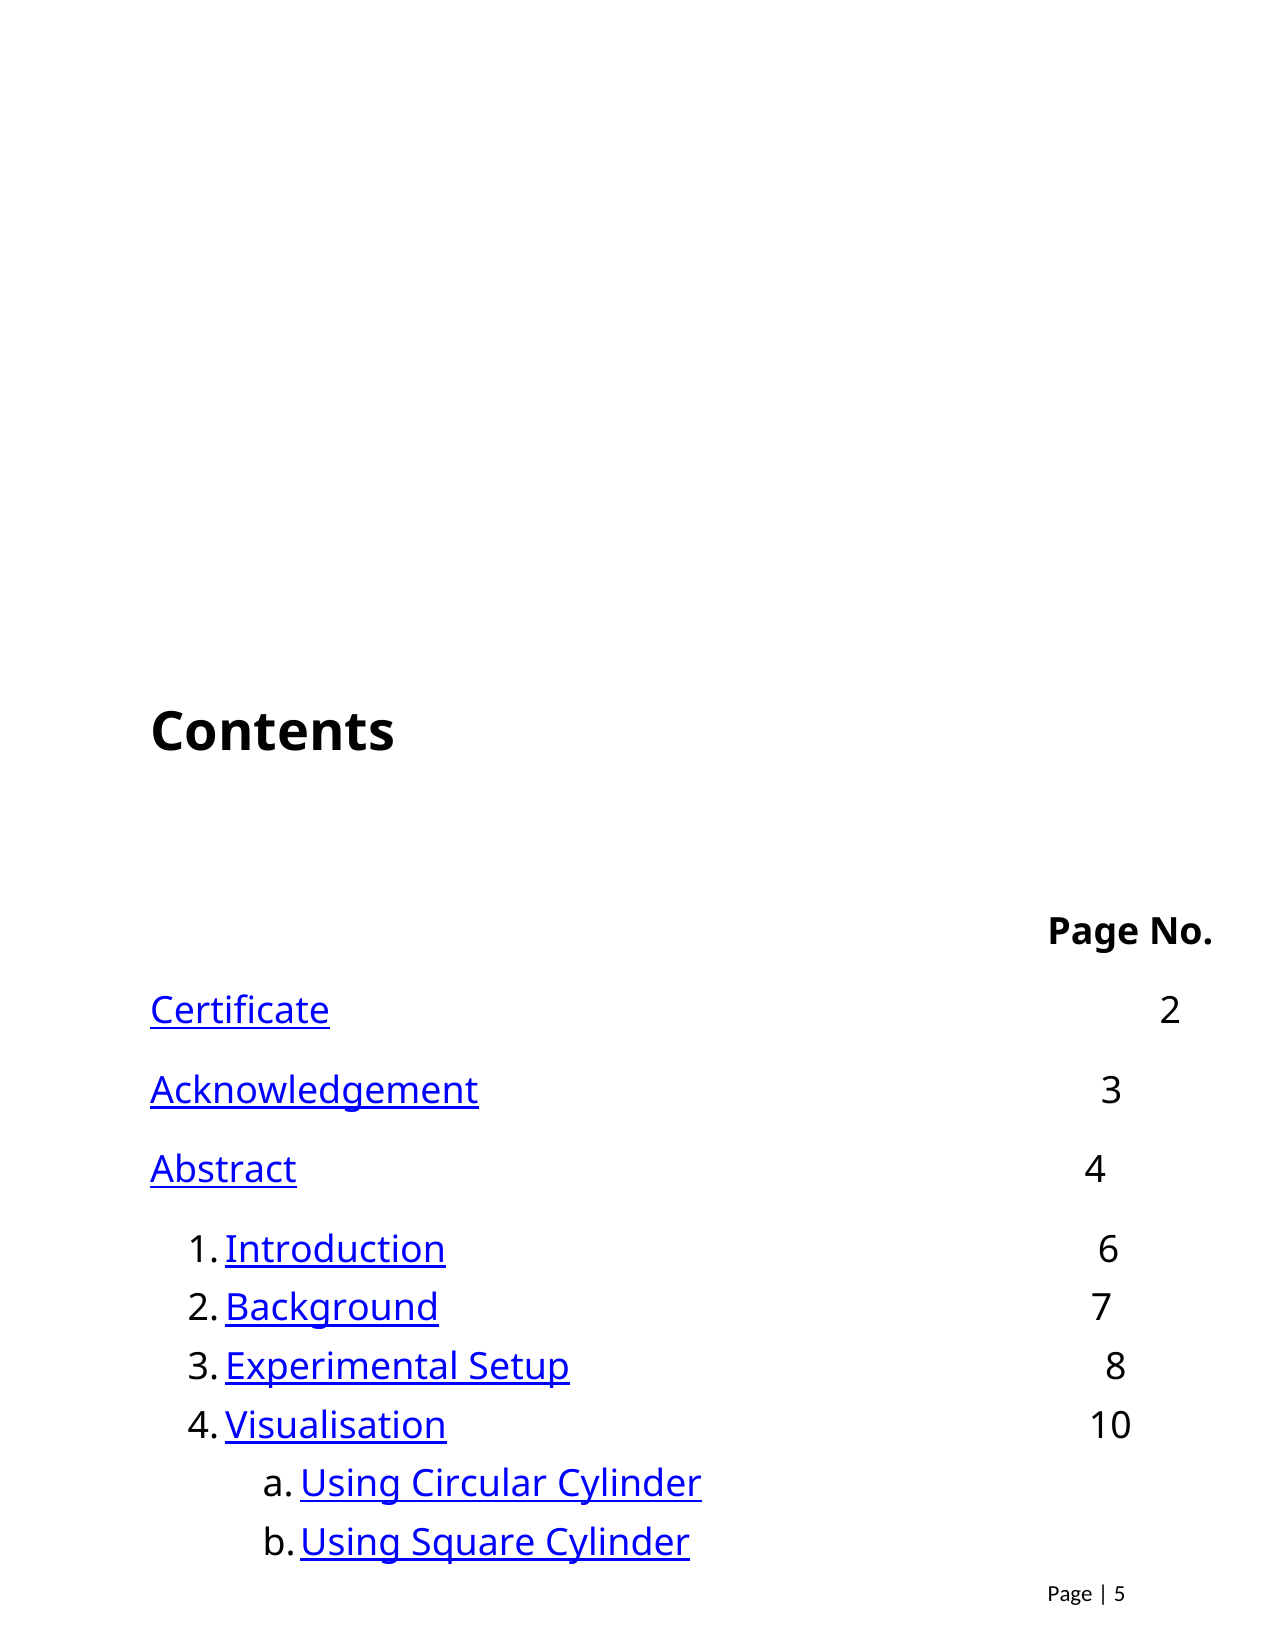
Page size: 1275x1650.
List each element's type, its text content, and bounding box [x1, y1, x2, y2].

list Using Circular Cylinder [262, 1457, 1213, 1508]
text Certificate 2 [150, 983, 1228, 1034]
text Acknowledgement 3 [150, 1063, 1213, 1114]
list Using Square Cylinder [262, 1515, 1213, 1566]
list Introduction 6 [187, 1222, 1213, 1273]
text Contents [150, 693, 1125, 767]
text Page No. [150, 904, 1213, 955]
text Abstract 4 [150, 1142, 1213, 1193]
list Experimental Setup 8 [187, 1339, 1213, 1390]
list Visualisation 10 [187, 1398, 1213, 1449]
list Background 7 [187, 1281, 1213, 1332]
